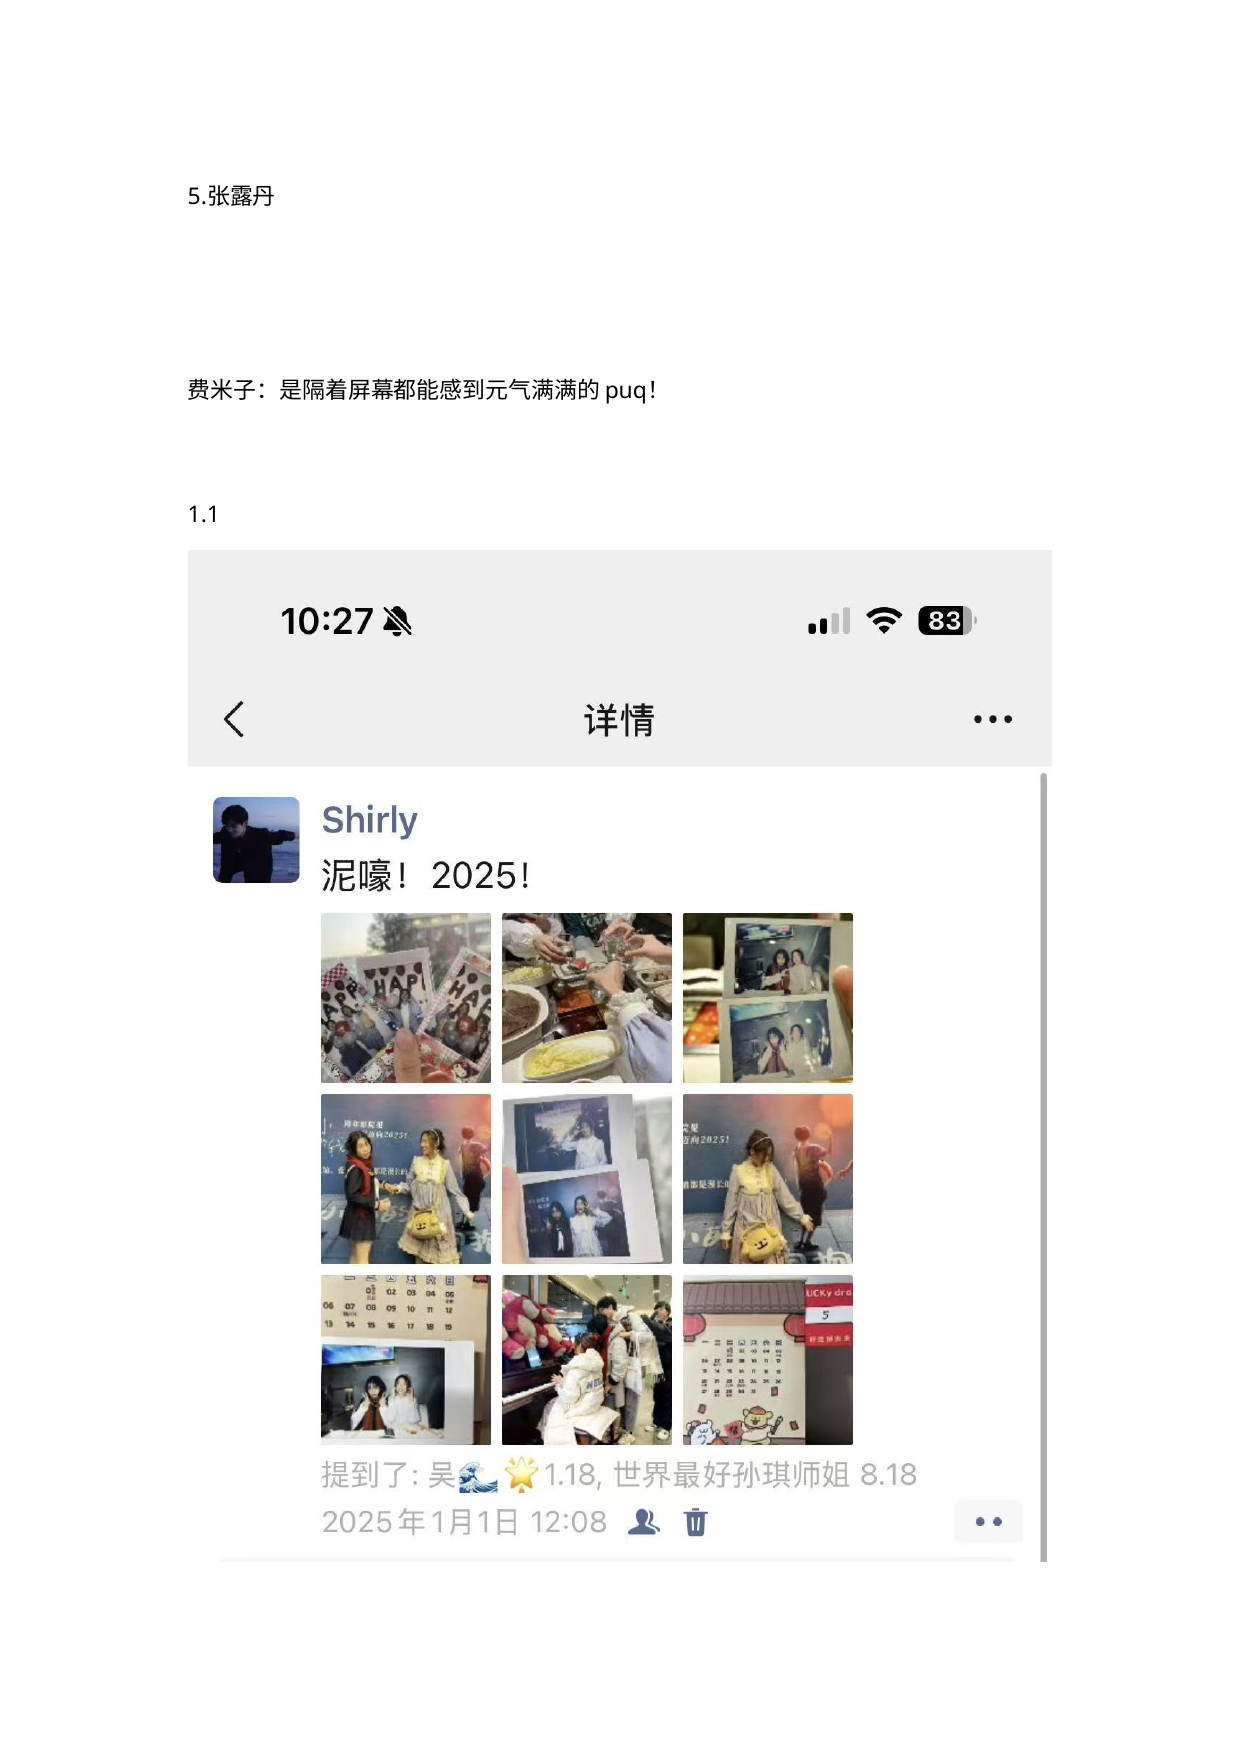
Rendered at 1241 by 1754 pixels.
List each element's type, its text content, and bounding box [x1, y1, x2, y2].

text 5.张露丹 [187, 162, 1053, 227]
text 1.1 [187, 497, 1053, 529]
picture [187, 550, 1053, 1562]
text 费米子：是隔着屏幕都能感到元气满满的puq！ [187, 356, 1053, 421]
